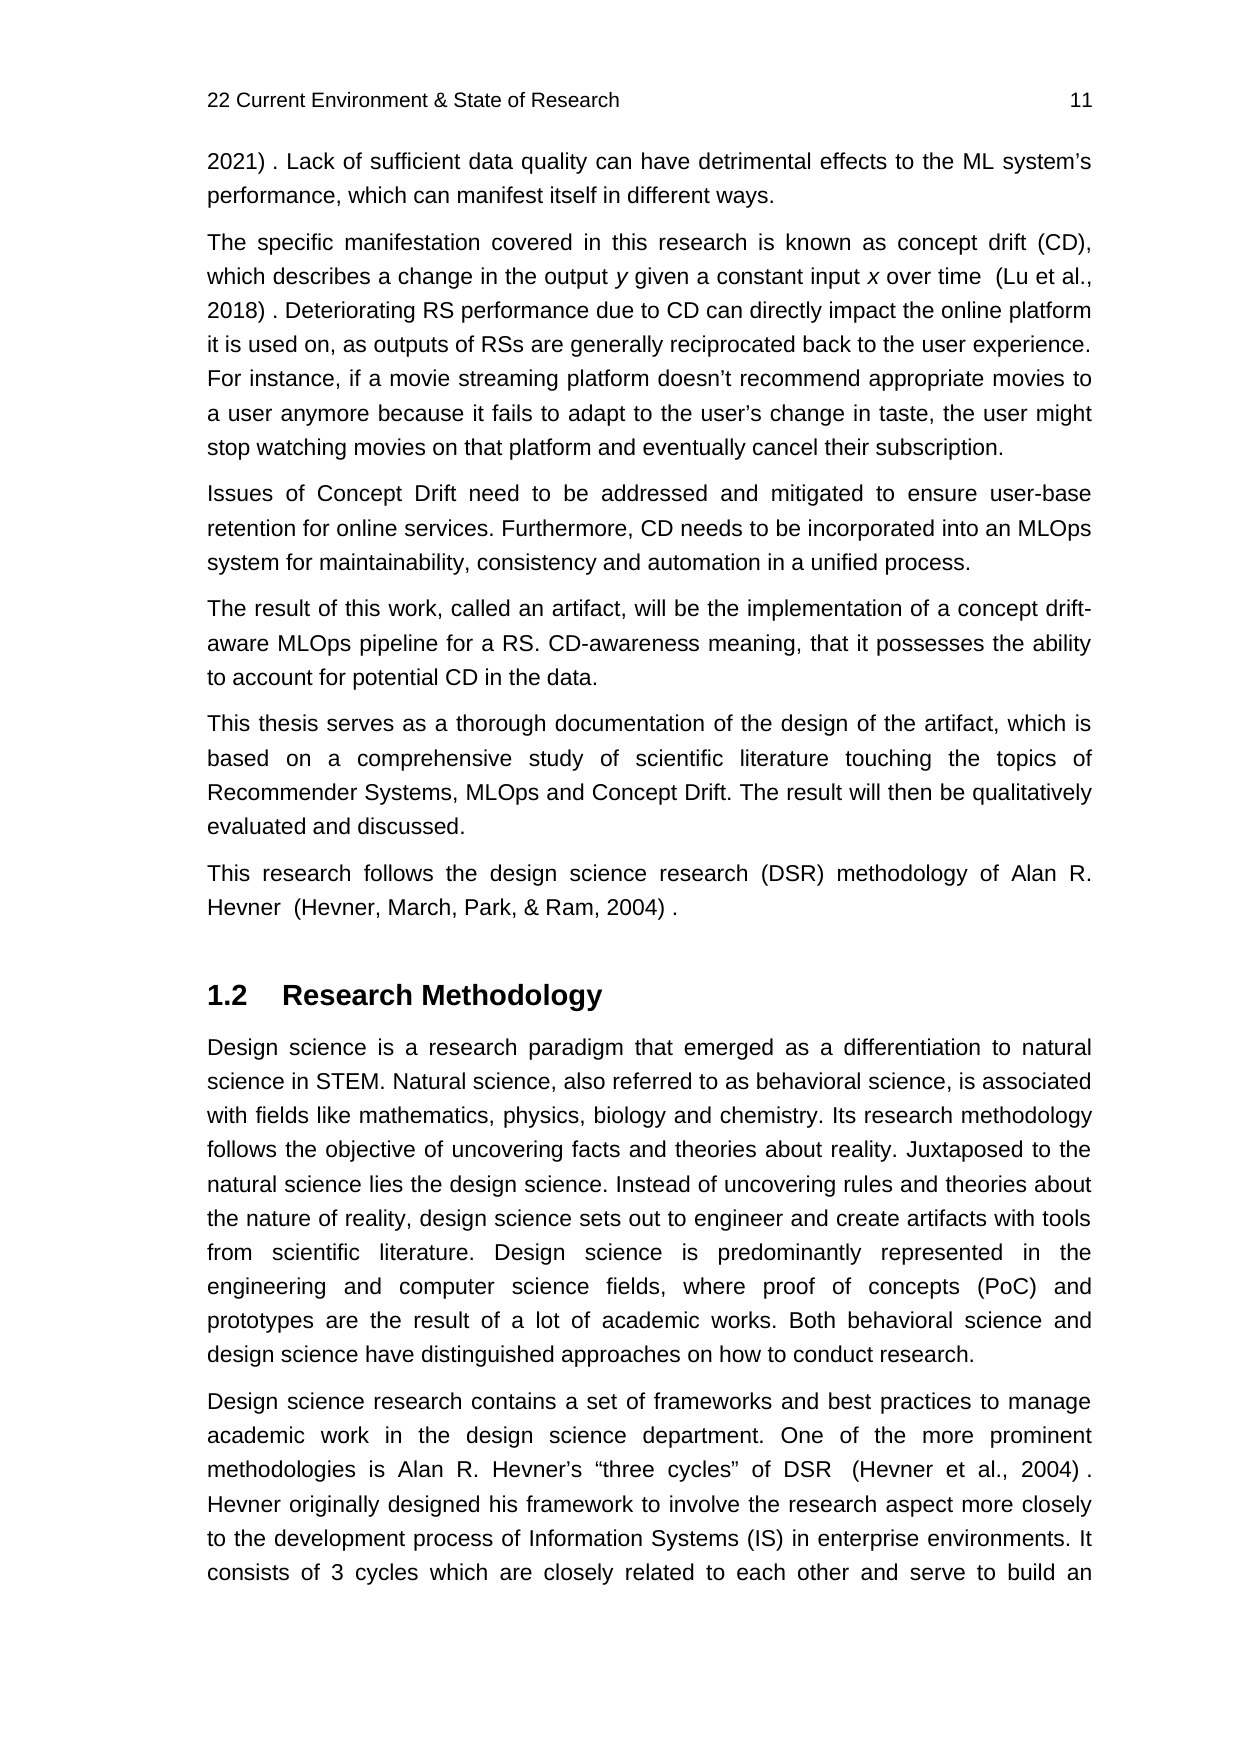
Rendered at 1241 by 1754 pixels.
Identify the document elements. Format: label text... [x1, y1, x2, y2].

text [207, 148, 1092, 208]
text The result of this work, called an artifact, will be the implementation of a concept drift-aware MLOps pipeline for a RS. CD-awareness meaning, that it possesses the ability to account for potential CD in the data. [207, 595, 1092, 690]
text This thesis serves as a thorough documentation of the design of the artifact, which is based on a comprehensive study of scientific literature touching the topics of Recommender Systems, MLOps and Concept Drift. The result will then be qualitatively evaluated and discussed. [207, 710, 1092, 839]
text Design science is a research paradigm that emerged as a differentiation to natural science in STEM. Natural science, also referred to as behavioral science, is associated with fields like mathematics, physics, biology and chemistry. Its research methodology follows the objective of uncovering facts and theories about reality. Juxtaposed to the natural science lies the design science. Instead of uncovering rules and theories about the nature of reality, design science sets out to engineer and create artifacts with tools from scientific literature. Design science is predominantly represented in the engineering and computer science fields, where proof of concepts (PoC) and prototypes are the result of a lot of academic works. Both behavioral science and design science have distinguished approaches on how to conduct research. [207, 1034, 1092, 1368]
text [207, 1388, 1092, 1585]
text Issues of Concept Drift need to be addressed and mitigated to ensure user-base retention for online services. Furthermore, CD needs to be incorporated into an MLOps system for maintainability, consistency and automation in a unified process. [207, 480, 1092, 575]
text The specific manifestation covered in this research is known as concept drift (CD), which describes a change in the output y given a constant input x over time . Deteriorating RS performance due to CD can directly impact the online platform it is used on, as outputs of RSs are generally reciprocated back to the user experience. For instance, if a movie streaming platform doesn’t recommend appropriate movies to a user anymore because it fails to adapt to the user’s change in taste, the user might stop watching movies on that platform and eventually cancel their subscription. [207, 229, 1092, 460]
subtitle Research Methodology [207, 978, 1092, 1011]
text This research follows the design science research (DSR) methodology of Alan R. Hevner . [207, 859, 1092, 920]
